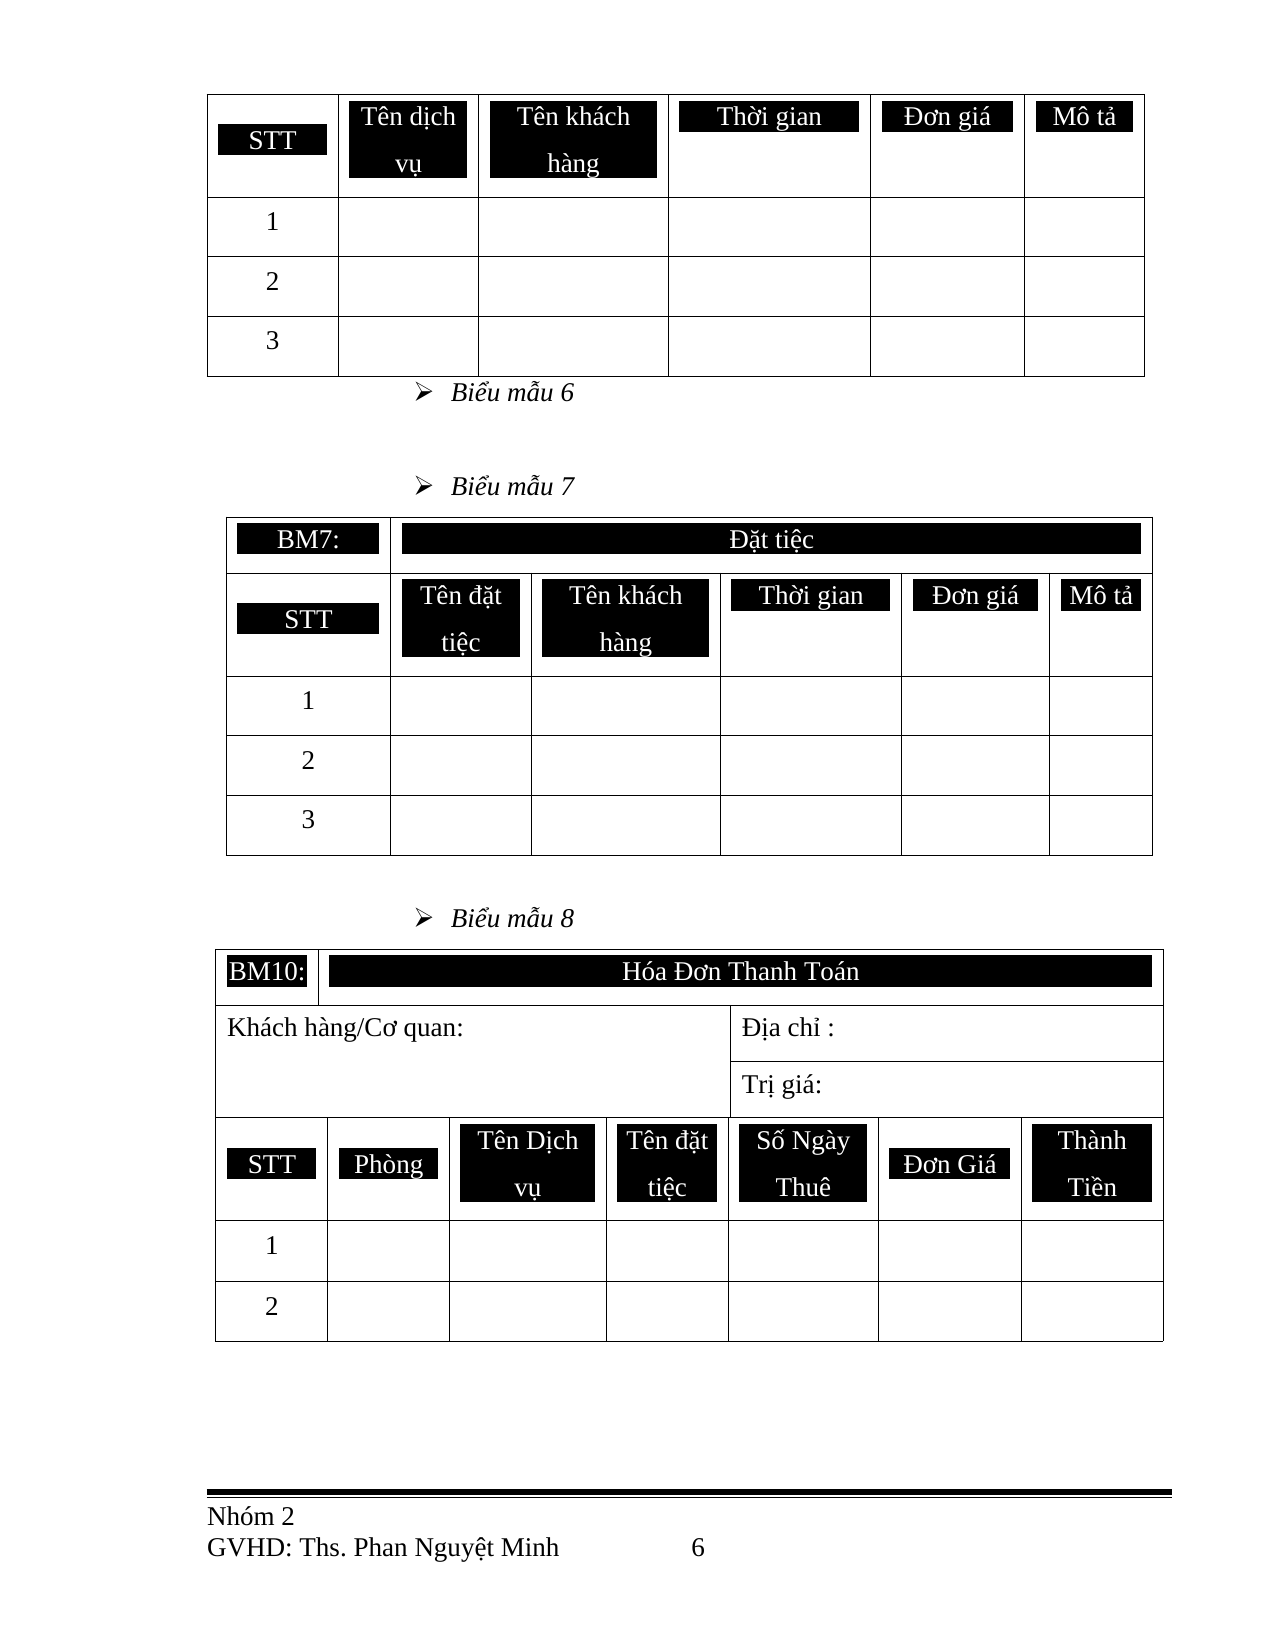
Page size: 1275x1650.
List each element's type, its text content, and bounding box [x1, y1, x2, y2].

table_cell Đơn giá [871, 95, 1024, 197]
table_cell [721, 796, 901, 854]
table_cell 3 [227, 796, 390, 854]
table_cell Số Ngày Thuê [729, 1118, 878, 1220]
table_cell Thời gian [721, 574, 901, 676]
table_cell 1 [227, 677, 390, 735]
table_cell 2 [208, 257, 338, 316]
list Biểu mẫu 6 [413, 376, 1172, 407]
table_cell Khách hàng/Cơ quan: [216, 1006, 730, 1117]
table_cell Trị giá: [731, 1062, 1163, 1117]
table_cell [450, 1282, 606, 1341]
table_cell [328, 1221, 449, 1281]
table_cell [450, 1221, 606, 1281]
table_cell [532, 796, 720, 854]
table_cell Đơn giá [902, 574, 1049, 676]
table_cell [871, 198, 1024, 256]
table_header BM10: [216, 950, 318, 1005]
table_cell STT [216, 1118, 327, 1220]
table_cell Đơn Giá [879, 1118, 1021, 1220]
table_cell Tên khách hàng [479, 95, 668, 197]
table_cell 1 [216, 1221, 327, 1281]
table_cell Địa chỉ : [731, 1006, 1163, 1061]
table_cell [1050, 736, 1152, 795]
table_cell 2 [216, 1282, 327, 1341]
table_cell [479, 257, 668, 316]
table_cell [391, 796, 531, 854]
table_cell [902, 736, 1049, 795]
table_cell [902, 796, 1049, 854]
table_cell [391, 736, 531, 795]
table_cell [532, 677, 720, 735]
table_cell [1050, 796, 1152, 854]
table_header BM7: [227, 518, 390, 573]
table_cell [721, 736, 901, 795]
table_cell [721, 677, 901, 735]
table_cell [729, 1282, 878, 1341]
table_cell [1022, 1221, 1163, 1281]
table_cell [1022, 1282, 1163, 1341]
table_cell STT [208, 95, 338, 197]
table_cell Mô tả [1025, 95, 1144, 197]
table_cell [532, 736, 720, 795]
table_cell [1050, 677, 1152, 735]
table_cell [607, 1282, 728, 1341]
table_cell STT [227, 574, 390, 676]
table_cell [391, 677, 531, 735]
table_cell Tên dịch vụ [339, 95, 478, 197]
table_cell [669, 198, 870, 256]
table_header Đặt tiệc [391, 518, 1152, 573]
table_cell [328, 1282, 449, 1341]
table_cell [1025, 257, 1144, 316]
table_cell [871, 257, 1024, 316]
table_cell [479, 198, 668, 256]
table_cell Thời gian [669, 95, 870, 197]
table_cell [729, 1221, 878, 1281]
table_cell Tên đặt tiệc [391, 574, 531, 676]
table_cell [879, 1282, 1021, 1341]
table_header Hóa Đơn Thanh Toán [319, 950, 1163, 1005]
table_cell [607, 1221, 728, 1281]
list Biểu mẫu 8 [413, 902, 1172, 933]
table_cell [339, 257, 478, 316]
table_cell [479, 317, 668, 376]
table_cell [669, 317, 870, 376]
table_cell Mô tả [1050, 574, 1152, 676]
table_cell 1 [208, 198, 338, 256]
table_cell [1025, 317, 1144, 376]
table_cell [669, 257, 870, 316]
table_cell [1025, 198, 1144, 256]
table_cell Tên Dịch vụ [450, 1118, 606, 1220]
table_cell Tên khách hàng [532, 574, 720, 676]
table_cell Tên đặt tiệc [607, 1118, 728, 1220]
table_cell Thành Tiền [1022, 1118, 1163, 1220]
table_cell [339, 198, 478, 256]
table_cell [339, 317, 478, 376]
table_cell 2 [227, 736, 390, 795]
table_cell [902, 677, 1049, 735]
list Biểu mẫu 7 [413, 470, 1172, 501]
table_cell 3 [208, 317, 338, 376]
table_cell Phòng [328, 1118, 449, 1220]
table_cell [879, 1221, 1021, 1281]
table_cell [871, 317, 1024, 376]
